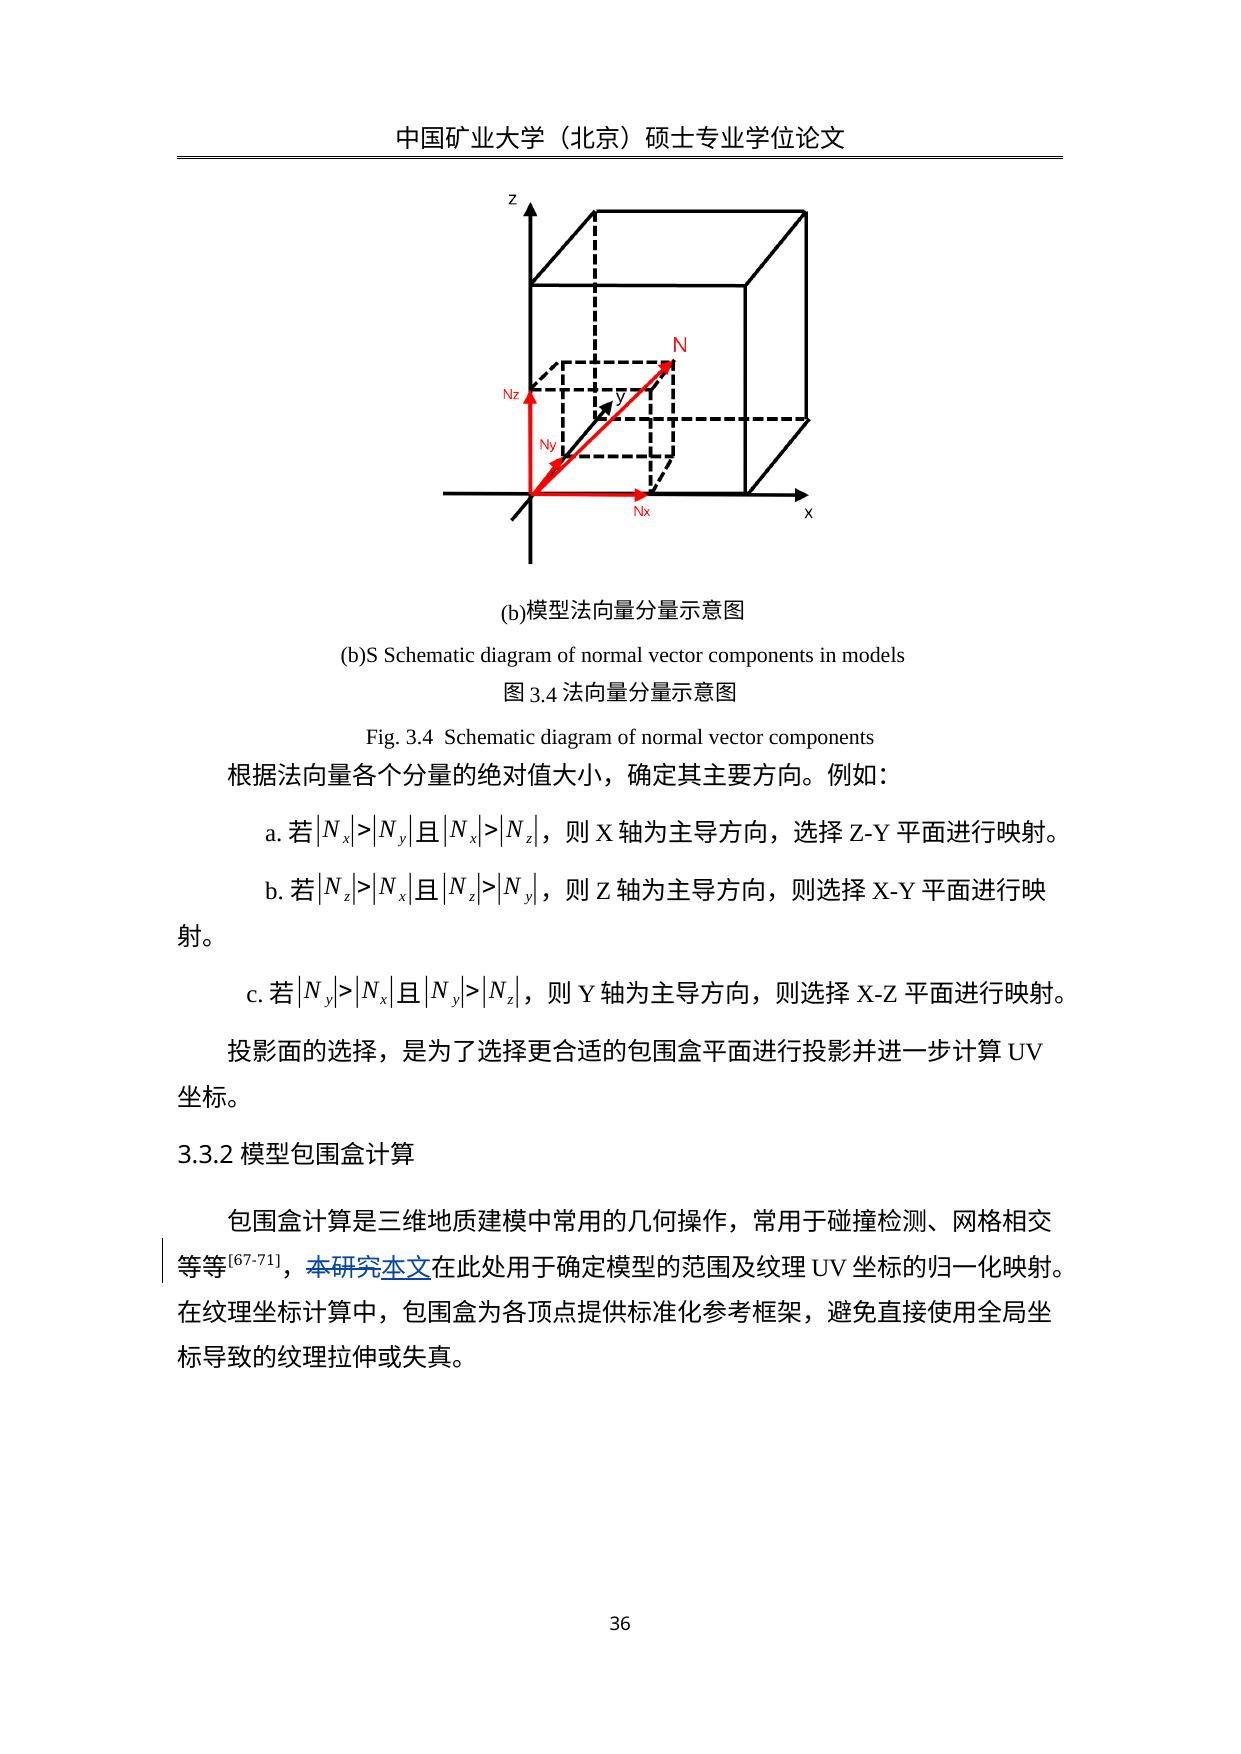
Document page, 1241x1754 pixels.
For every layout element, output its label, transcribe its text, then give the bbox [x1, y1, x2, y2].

text c. 若且，则Y轴为主导方向，则选择 X-Z 平面进行映射。 [177, 974, 1063, 1010]
text Fig. 3.4 Schematic diagram of normal vector components [177, 715, 1063, 749]
text a. 若且，则X轴为主导方向，选择 Z-Y 平面进行映射。 [177, 813, 1063, 849]
text 投影面的选择，是为了选择更合适的包围盒平面进行投影并进一步计算UV坐标。 [177, 1032, 1063, 1113]
text (b)S Schematic diagram of normal vector components in models [177, 633, 1063, 667]
text 根据法向量各个分量的绝对值大小，确定其主要方向。例如： [177, 755, 1063, 791]
text b. 若且，则Z轴为主导方向，则选择 X-Y 平面进行映射。 [177, 871, 1063, 952]
text 图3.4 法向量分量示意图 [177, 673, 1063, 707]
picture [416, 180, 825, 570]
text 3.3.2 模型包围盒计算 [177, 1135, 1063, 1171]
text 包围盒计算是三维地质建模中常用的几何操作，常用于碰撞检测、网格相交等等[67-71]，在此处用于确定模型的范围及纹理UV坐标的归一化映射。在纹理坐标计算中，包围盒为各顶点提供标准化参考框架，避免直接使用全局坐标导致的纹理拉伸或失真。 [177, 1202, 1063, 1374]
text (b)模型法向量分量示意图 [177, 591, 1063, 625]
